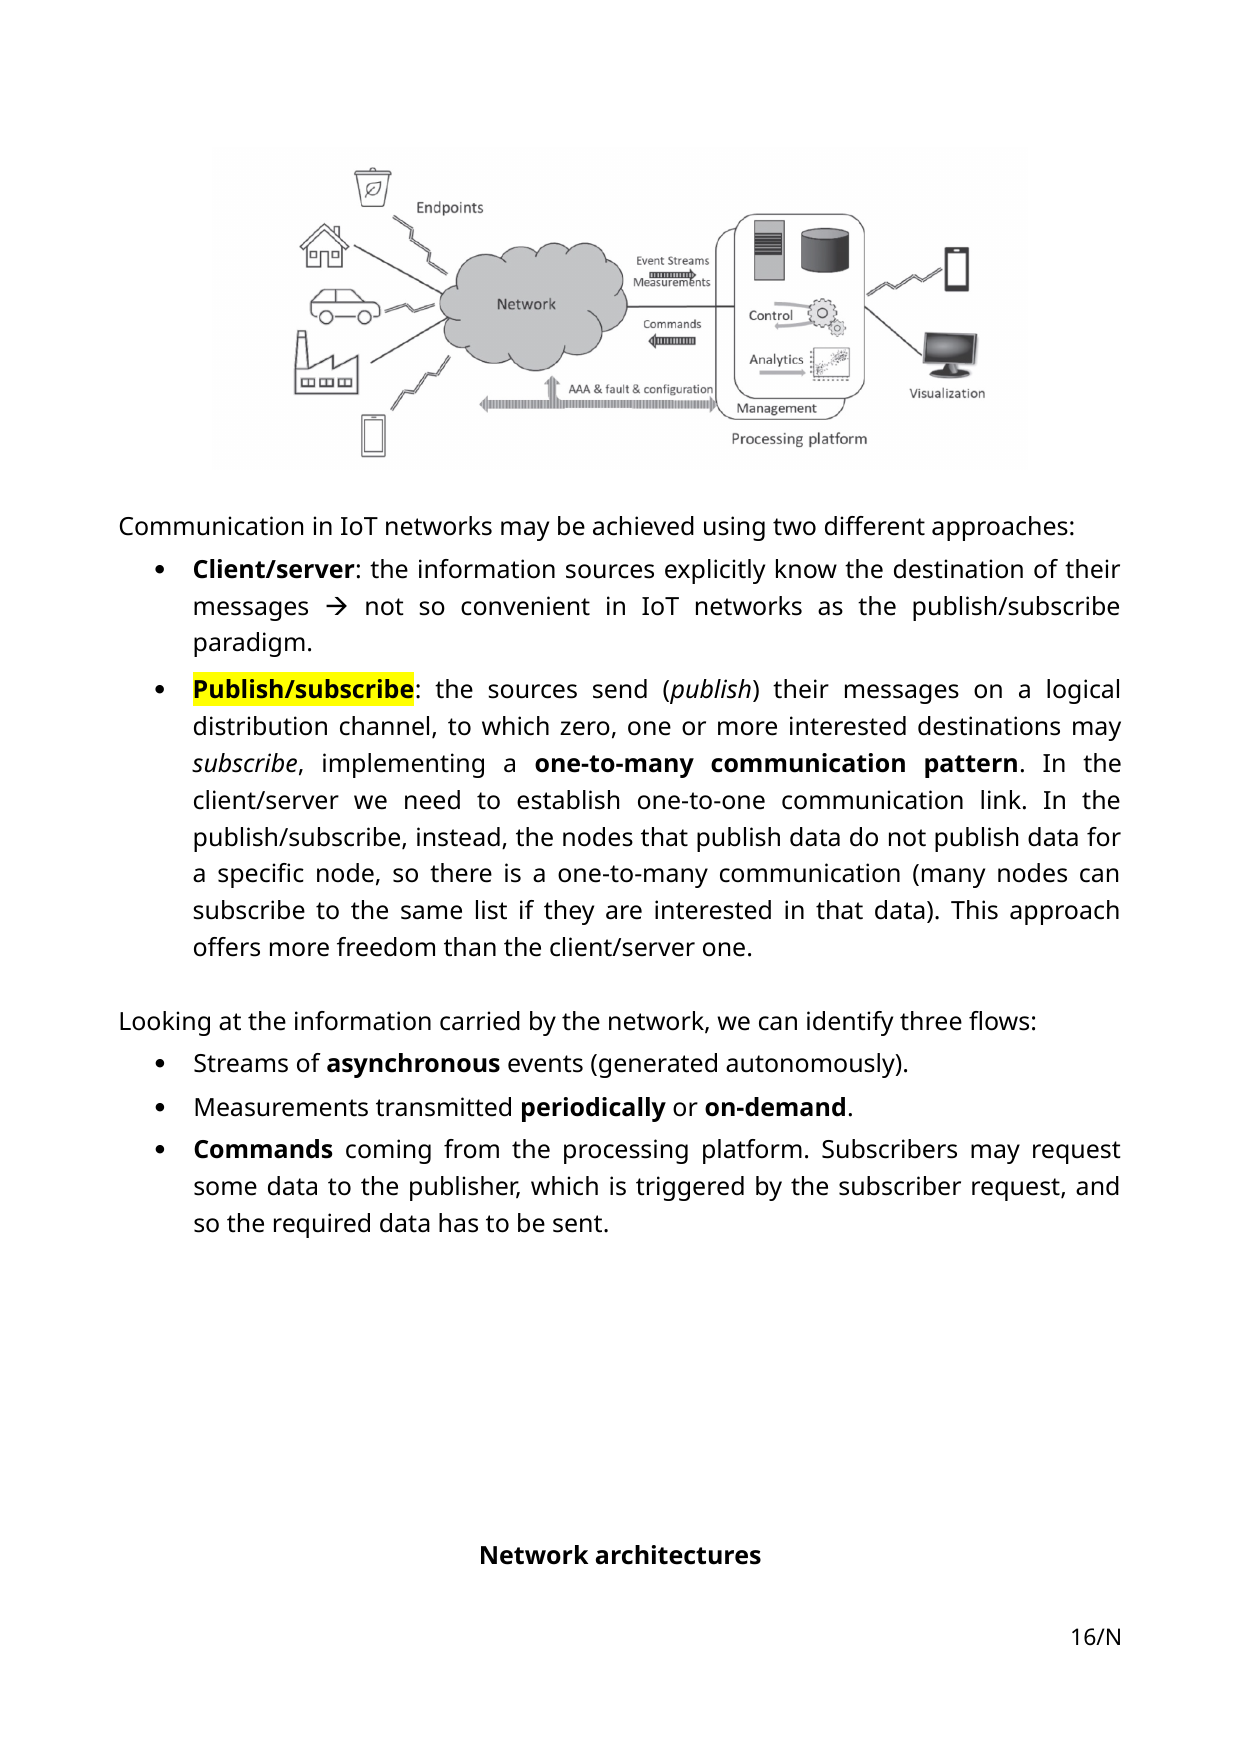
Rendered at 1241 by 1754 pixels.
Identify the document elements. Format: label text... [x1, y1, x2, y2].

list Streams of asynchronous events (generated autonomously). [156, 1046, 1122, 1080]
text Network architectures [118, 1537, 1122, 1571]
list Client/server: the information sources explicitly know the destination of their messages not so convenient in IoT networks as the publish/subscribe paradigm. [155, 551, 1122, 659]
text Communication in IoT networks may be achieved using two different approaches: [118, 508, 1122, 542]
list Publish/subscribe: the sources send (publish) their messages on a logical distribution channel, to which zero, one or more interested destinations may subscribe, implementing a one-to-many communication pattern. In the client/server we need to establish one-to-one communication link. In the publish/subscribe, instead, the nodes that publish data do not publish data for a specific node, so there is a one-to-many communication (many nodes can subscribe to the same list if they are interested in that data). This approach offers more freedom than the client/server one. [155, 672, 1122, 964]
list Commands coming from the processing platform. Subscribers may request some data to the publisher, which is triggered by the subscriber request, and so the required data has to be sent. [156, 1132, 1122, 1240]
text Looking at the information carried by the network, we can identify three flows: [118, 1003, 1122, 1037]
list Measurements transmitted periodically or on-demand. [156, 1089, 1122, 1123]
